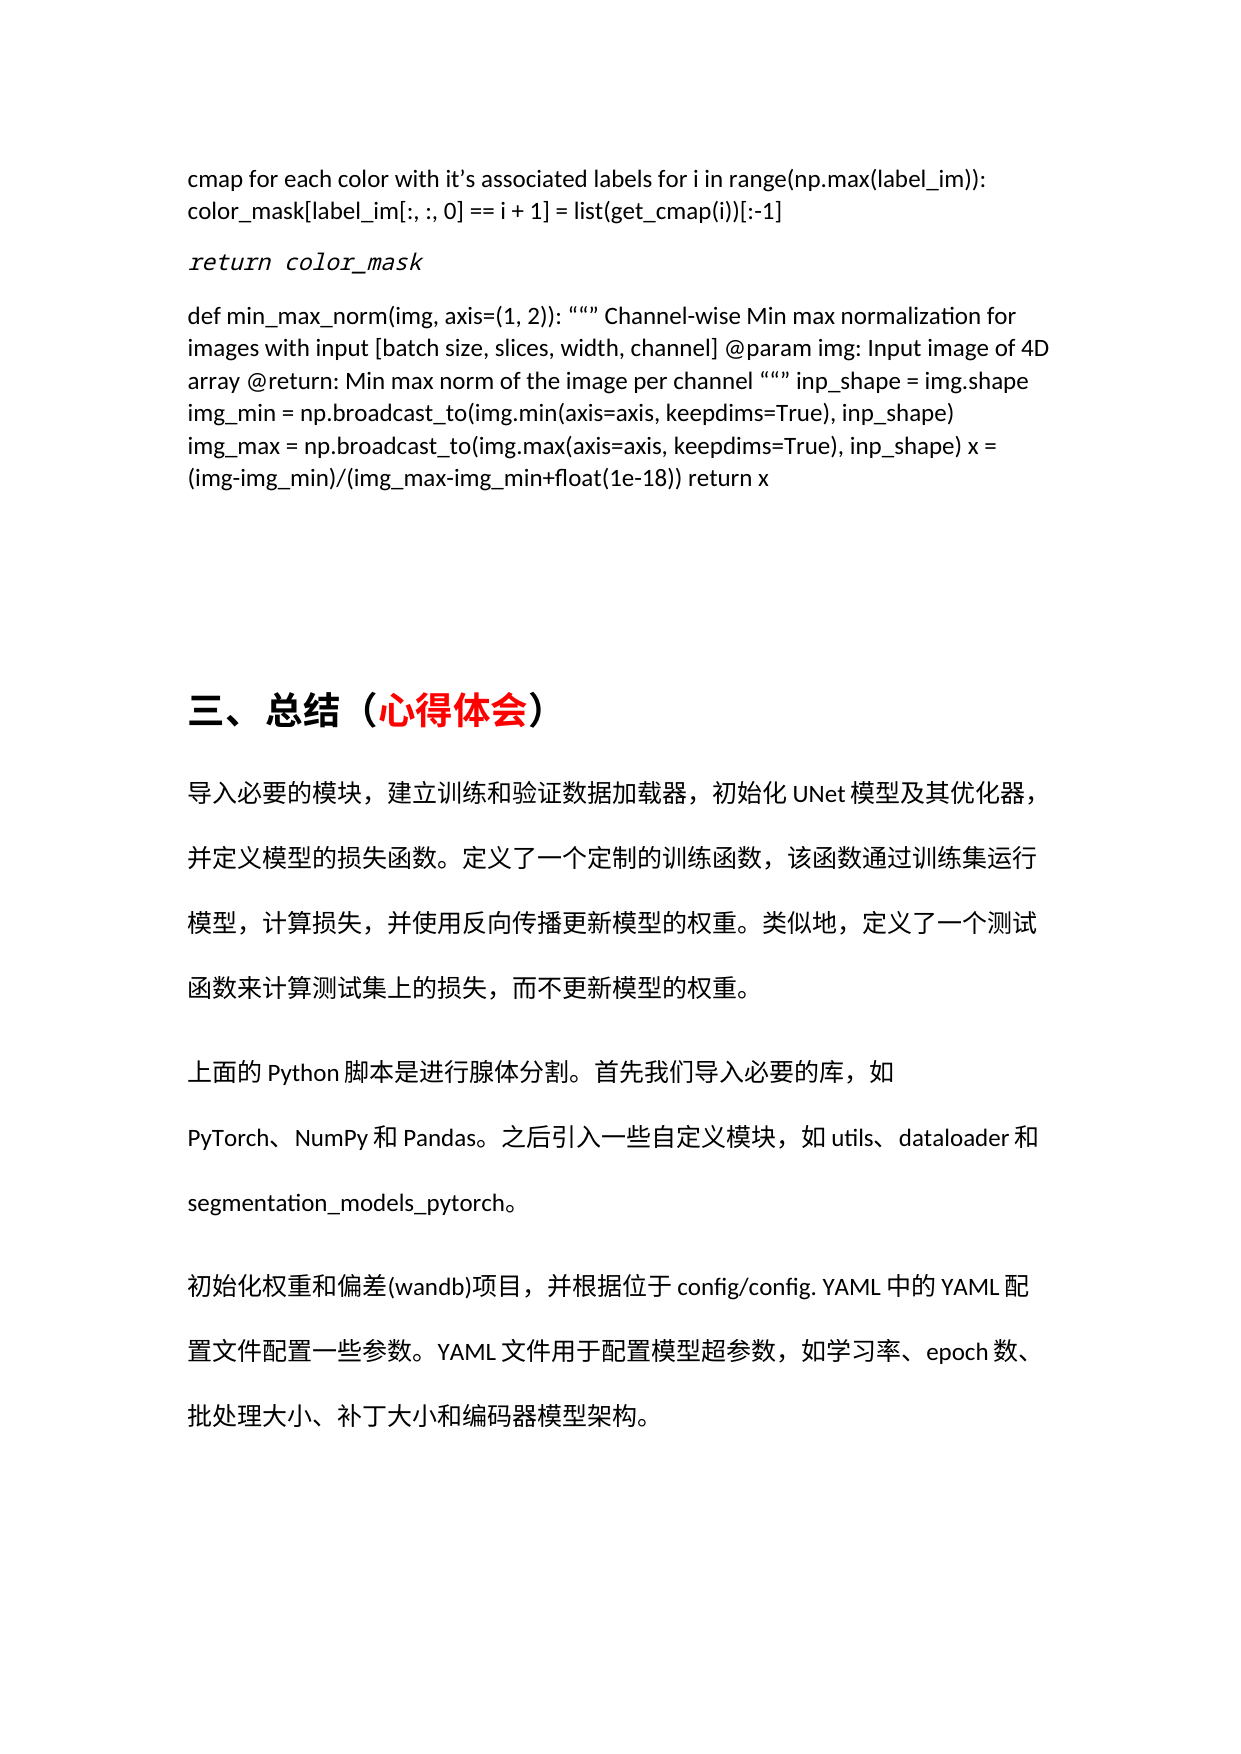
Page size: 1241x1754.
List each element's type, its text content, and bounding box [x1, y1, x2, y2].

text def min_max_norm(img, axis=(1, 2)): ““” Channel-wise Min max normalization for images with input [batch size, slices, width, channel] @param img: Input image of 4D array @return: Min max norm of the image per channel ““” inp_shape = img.shape img_min = np.broadcast_to(img.min(axis=axis, keepdims=True), inp_shape) img_max = np.broadcast_to(img.max(axis=axis, keepdims=True), inp_shape) x = (img-img_min)/(img_max-img_min+float(1e-18)) return x [187, 299, 1053, 494]
text 导入必要的模块，建立训练和验证数据加载器，初始化UNet模型及其优化器，并定义模型的损失函数。定义了一个定制的训练函数，该函数通过训练集运行模型，计算损失，并使用反向传播更新模型的权重。类似地，定义了一个测试函数来计算测试集上的损失，而不更新模型的权重。 [187, 759, 1053, 1019]
list 总结（心得体会） [187, 675, 1053, 740]
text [187, 162, 1053, 227]
text 初始化权重和偏差(wandb)项目，并根据位于config/config. YAML中的YAML配置文件配置一些参数。YAML文件用于配置模型超参数，如学习率、epoch数、批处理大小、补丁大小和编码器模型架构。 [187, 1252, 1053, 1447]
text 上面的Python脚本是进行腺体分割。首先我们导入必要的库，如PyTorch、NumPy和Pandas。之后引入一些自定义模块，如utils、dataloader和segmentation_models_pytorch。 [187, 1038, 1053, 1233]
text return color_mask [187, 246, 1053, 278]
